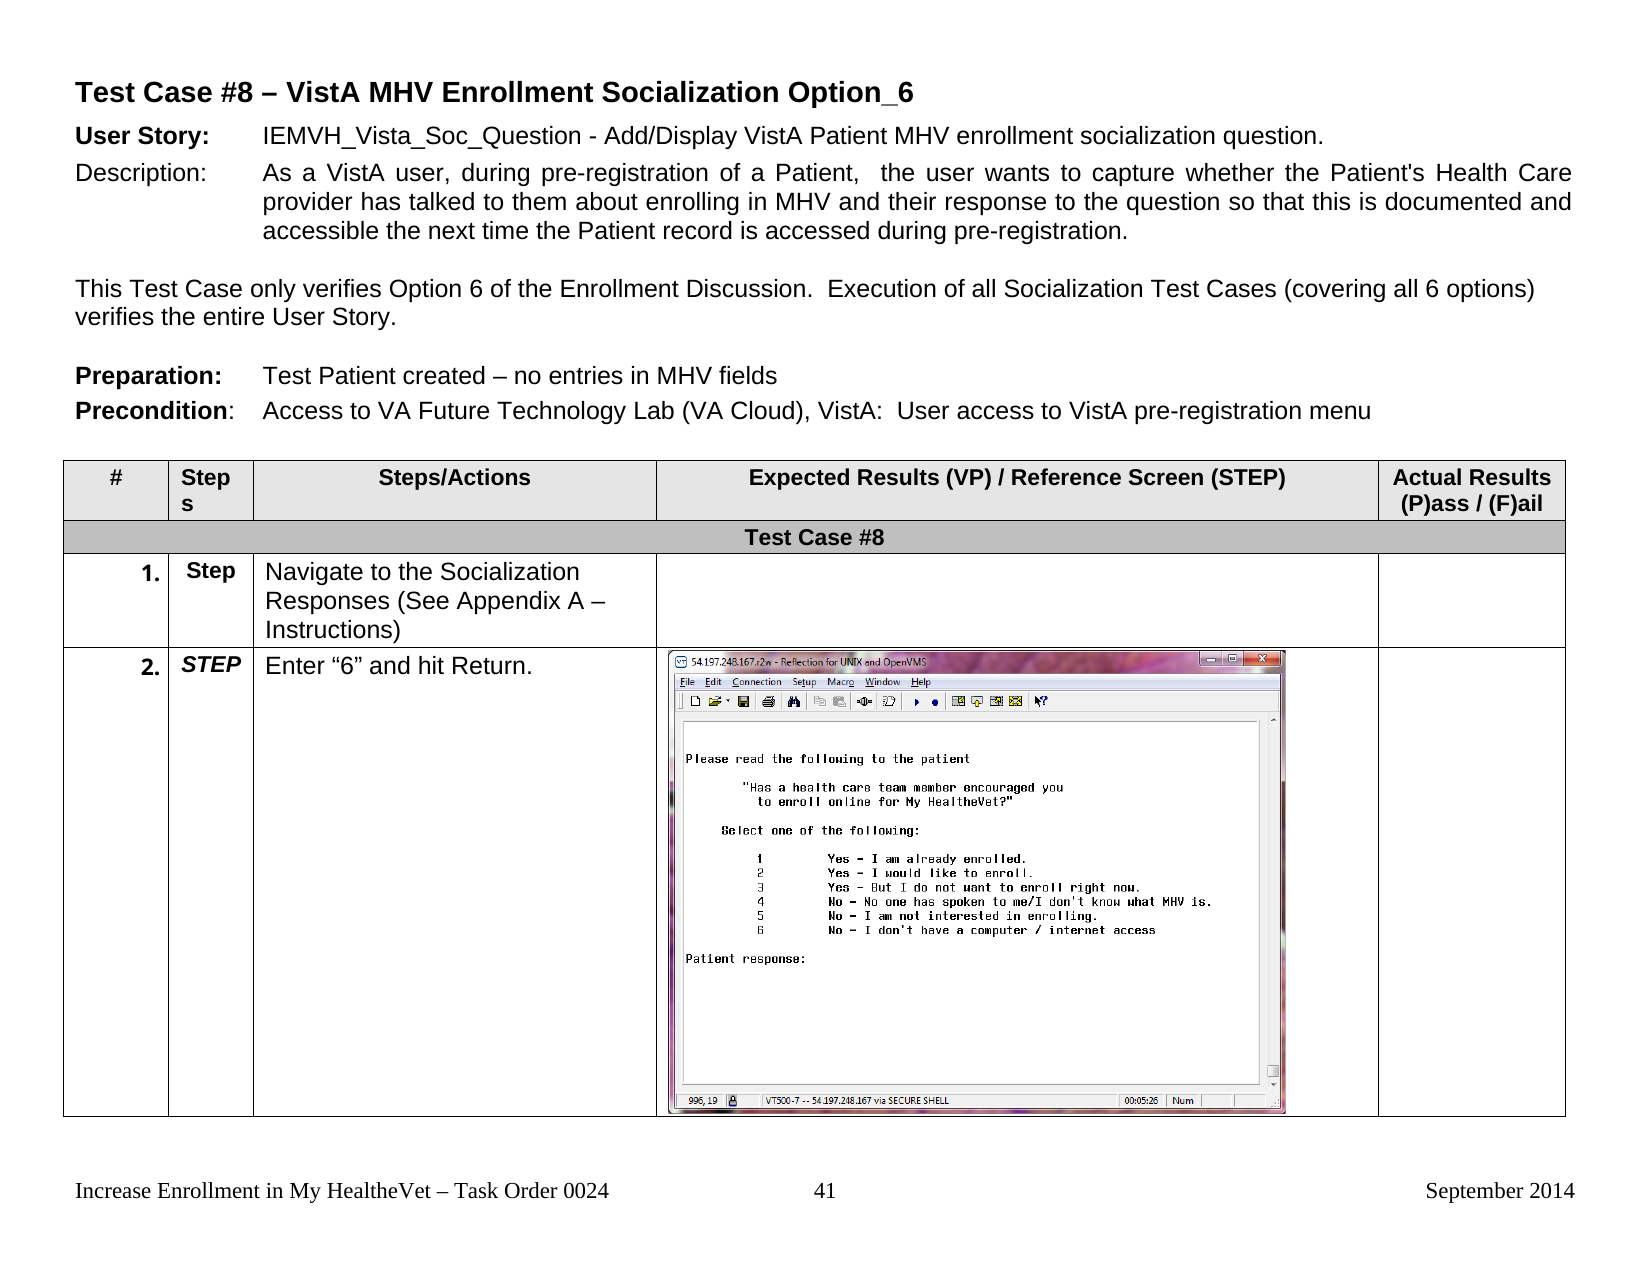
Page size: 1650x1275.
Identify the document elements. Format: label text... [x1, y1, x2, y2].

subtitle Test Case #8 – VistA MHV Enrollment Socialization Option_6 [75, 75, 1575, 108]
table_cell [64, 648, 168, 1116]
table_cell Enter “6” and hit Return. [254, 648, 656, 1116]
text User Story: IEMVH_Vista_Soc_Question - Add/Display VistA Patient MHV enrollment socialization question. [75, 121, 1575, 150]
picture [668, 650, 1286, 1114]
text Precondition: Access to VA Future Technology Lab (VA Cloud), VistA: User access to VistA pre-registration menu [75, 396, 1575, 425]
text This Test Case only verifies Option 6 of the Enrollment Discussion. Execution of all Socialization Test Cases (covering all 6 options) verifies the entire User Story. [75, 273, 1575, 331]
table_cell Test Case #8 [64, 521, 1565, 553]
table_cell [1379, 554, 1565, 647]
table_header Expected Results (VP) / Reference Screen (STEP) [657, 461, 1378, 520]
text Preparation: Test Patient created – no entries in MHV fields [75, 361, 1575, 390]
table_header Steps [169, 461, 253, 520]
table_cell [657, 648, 1378, 1116]
table_cell STEP [169, 648, 253, 1116]
table_header # [64, 461, 168, 520]
table_header Actual Results (P)ass / (F)ail [1379, 461, 1565, 520]
table_header Steps/Actions [254, 461, 656, 520]
table_cell Step [169, 554, 253, 647]
table_cell [64, 554, 168, 647]
text Description: As a VistA user, during pre-registration of a Patient, the user wants to capture whether the Patient's Health Care provider has talked to them about enrolling in MHV and their response to the question so that this is documented and accessible the next time the Patient record is accessed during pre-registration. [75, 158, 1575, 244]
table_cell Navigate to the Socialization Responses (See Appendix A – Instructions) [254, 554, 656, 647]
table_cell [657, 554, 1378, 647]
table_cell [1379, 648, 1565, 1116]
